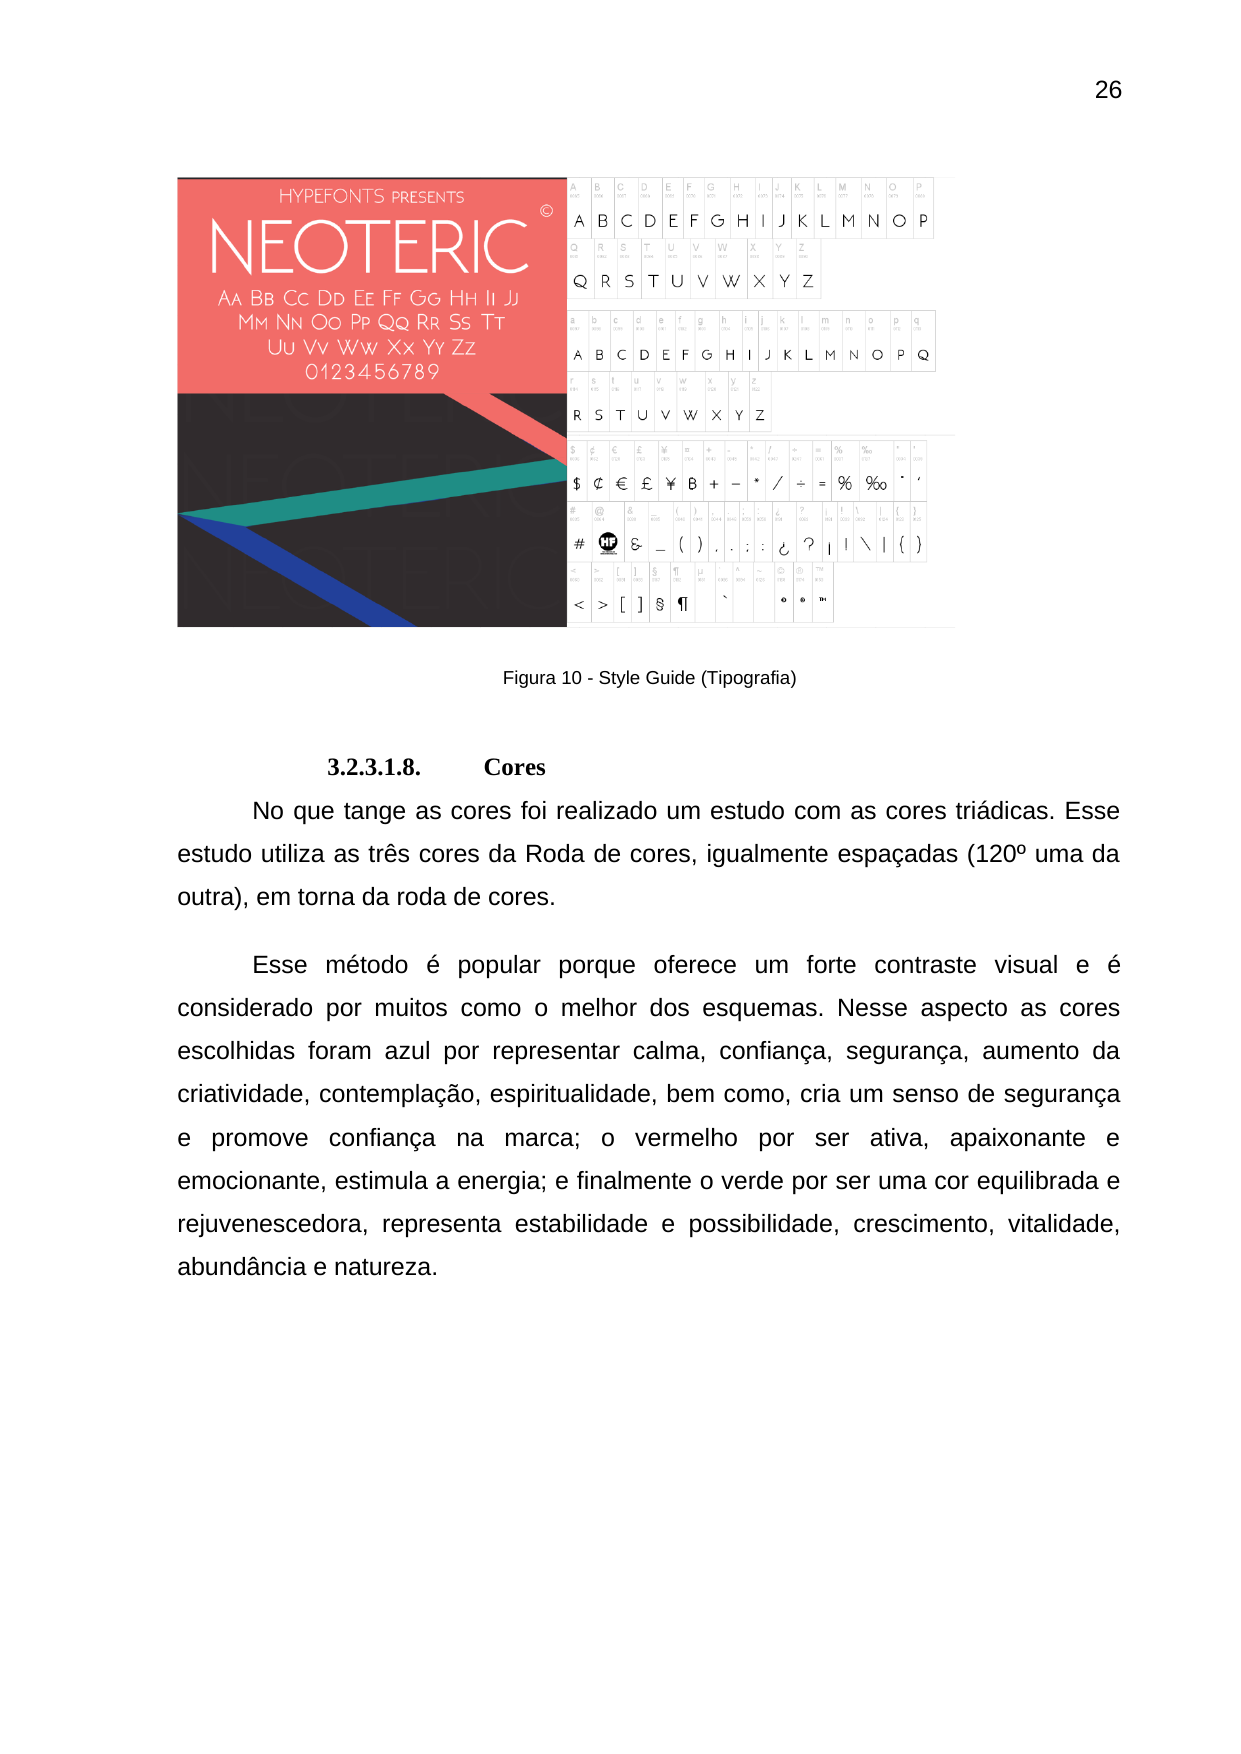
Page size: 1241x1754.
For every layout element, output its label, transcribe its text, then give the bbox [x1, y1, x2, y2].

list Cores [327, 752, 1122, 781]
picture [177, 177, 956, 628]
text No que tange as cores foi realizado um estudo com as cores triádicas. Esse estudo utiliza as três cores da Roda de cores, igualmente espaçadas (120º uma da outra), em torna da roda de cores. [177, 796, 1122, 911]
text Esse método é popular porque oferece um forte contraste visual e é considerado por muitos como o melhor dos esquemas. Nesse aspecto as cores escolhidas foram azul por representar calma, confiança, segurança, aumento da criatividade, contemplação, espiritualidade, bem como, cria um senso de segurança e promove confiança na marca; o vermelho por ser ativa, apaixonante e emocionante, estimula a energia; e finalmente o verde por ser uma cor equilibrada e rejuvenescedora, representa estabilidade e possibilidade, crescimento, vitalidade, abundância e natureza. [177, 950, 1122, 1281]
